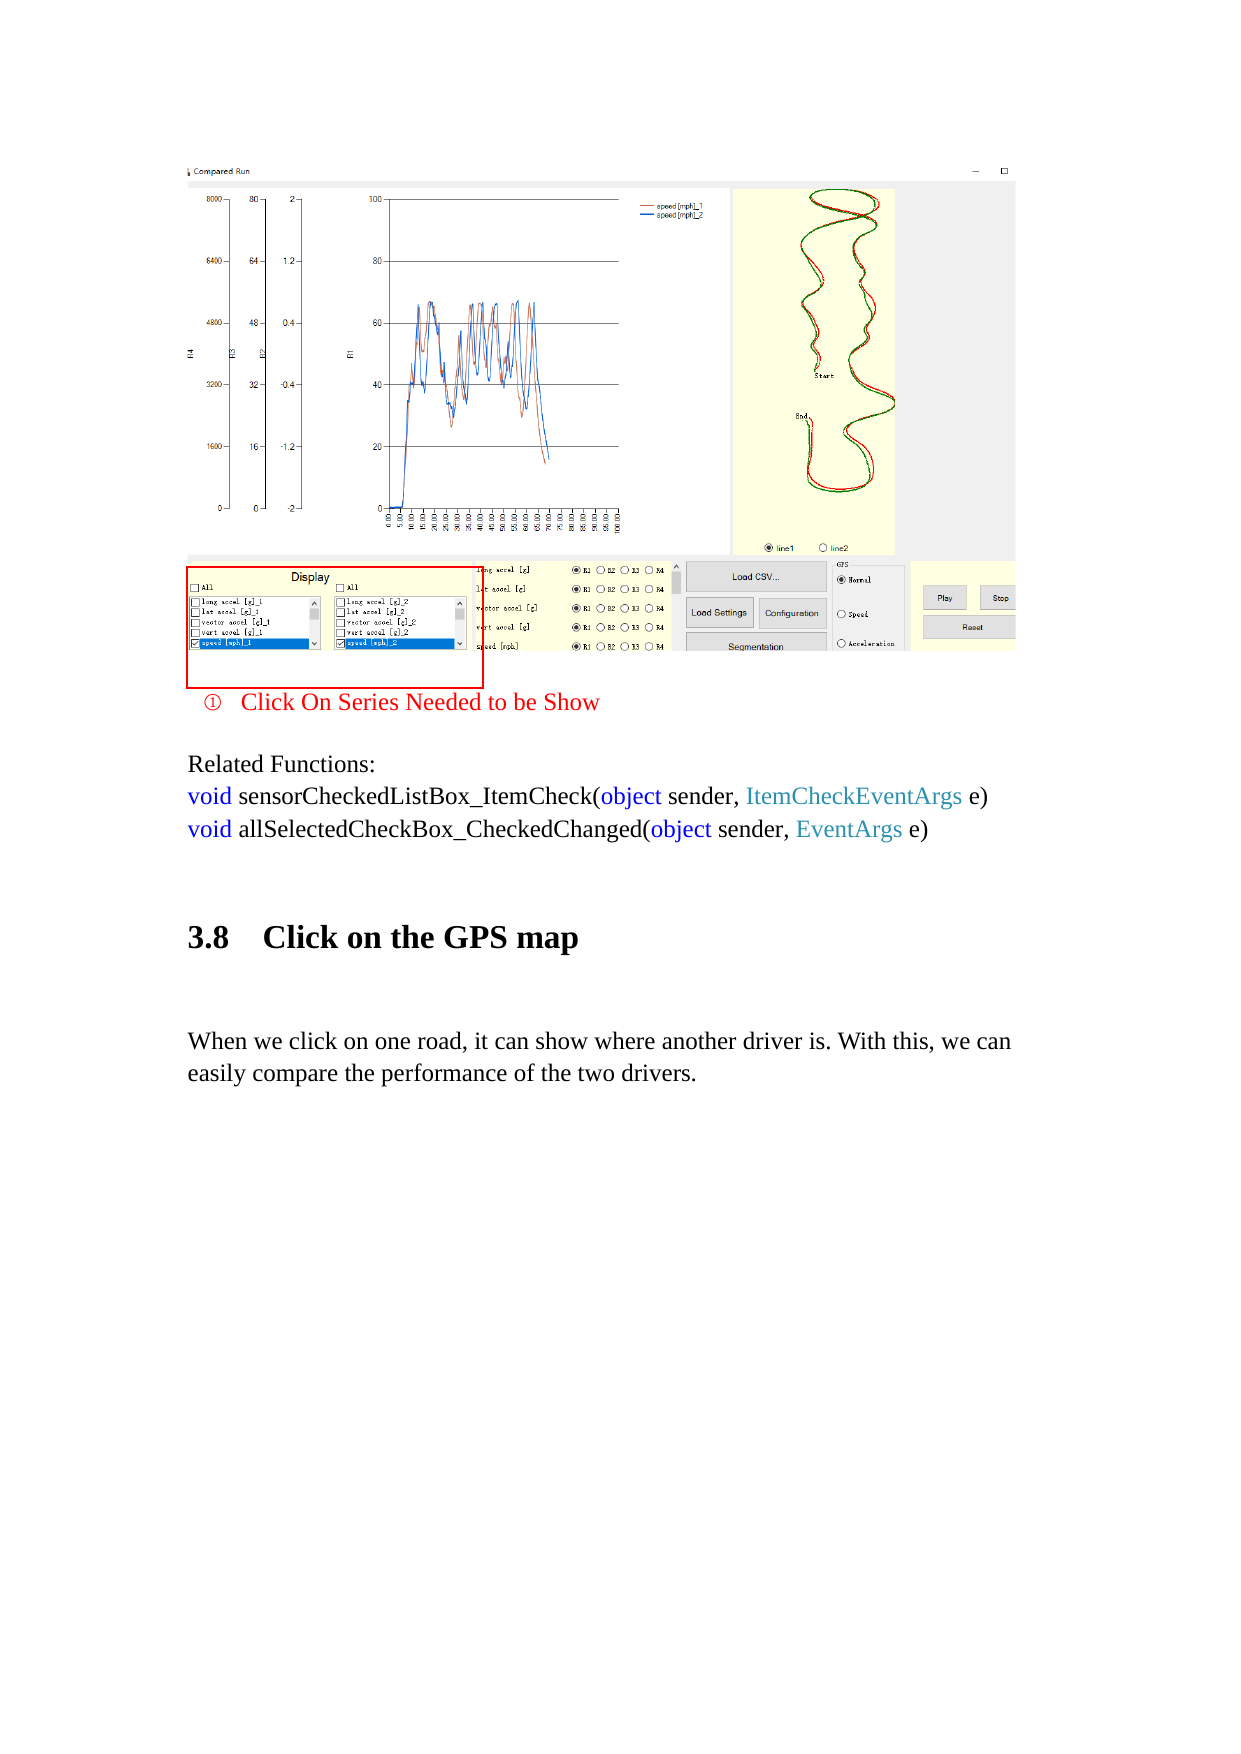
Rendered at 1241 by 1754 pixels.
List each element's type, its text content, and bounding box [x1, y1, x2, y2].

text easily compare the performance of the two drivers. [187, 1057, 1053, 1089]
text When we click on one road, it can show where another driver is. With this, we can [187, 1024, 1053, 1057]
text void allSelectedCheckBox_CheckedChanged(object sender, EventArgs e) [187, 812, 1053, 844]
subtitle Click on the GPS map [187, 904, 1053, 969]
picture [187, 162, 1016, 651]
text void sensorCheckedListBox_ItemCheck(object sender, ItemCheckEventArgs e) [187, 779, 1053, 812]
text Related Functions: [187, 747, 1053, 779]
picture [188, 568, 482, 651]
